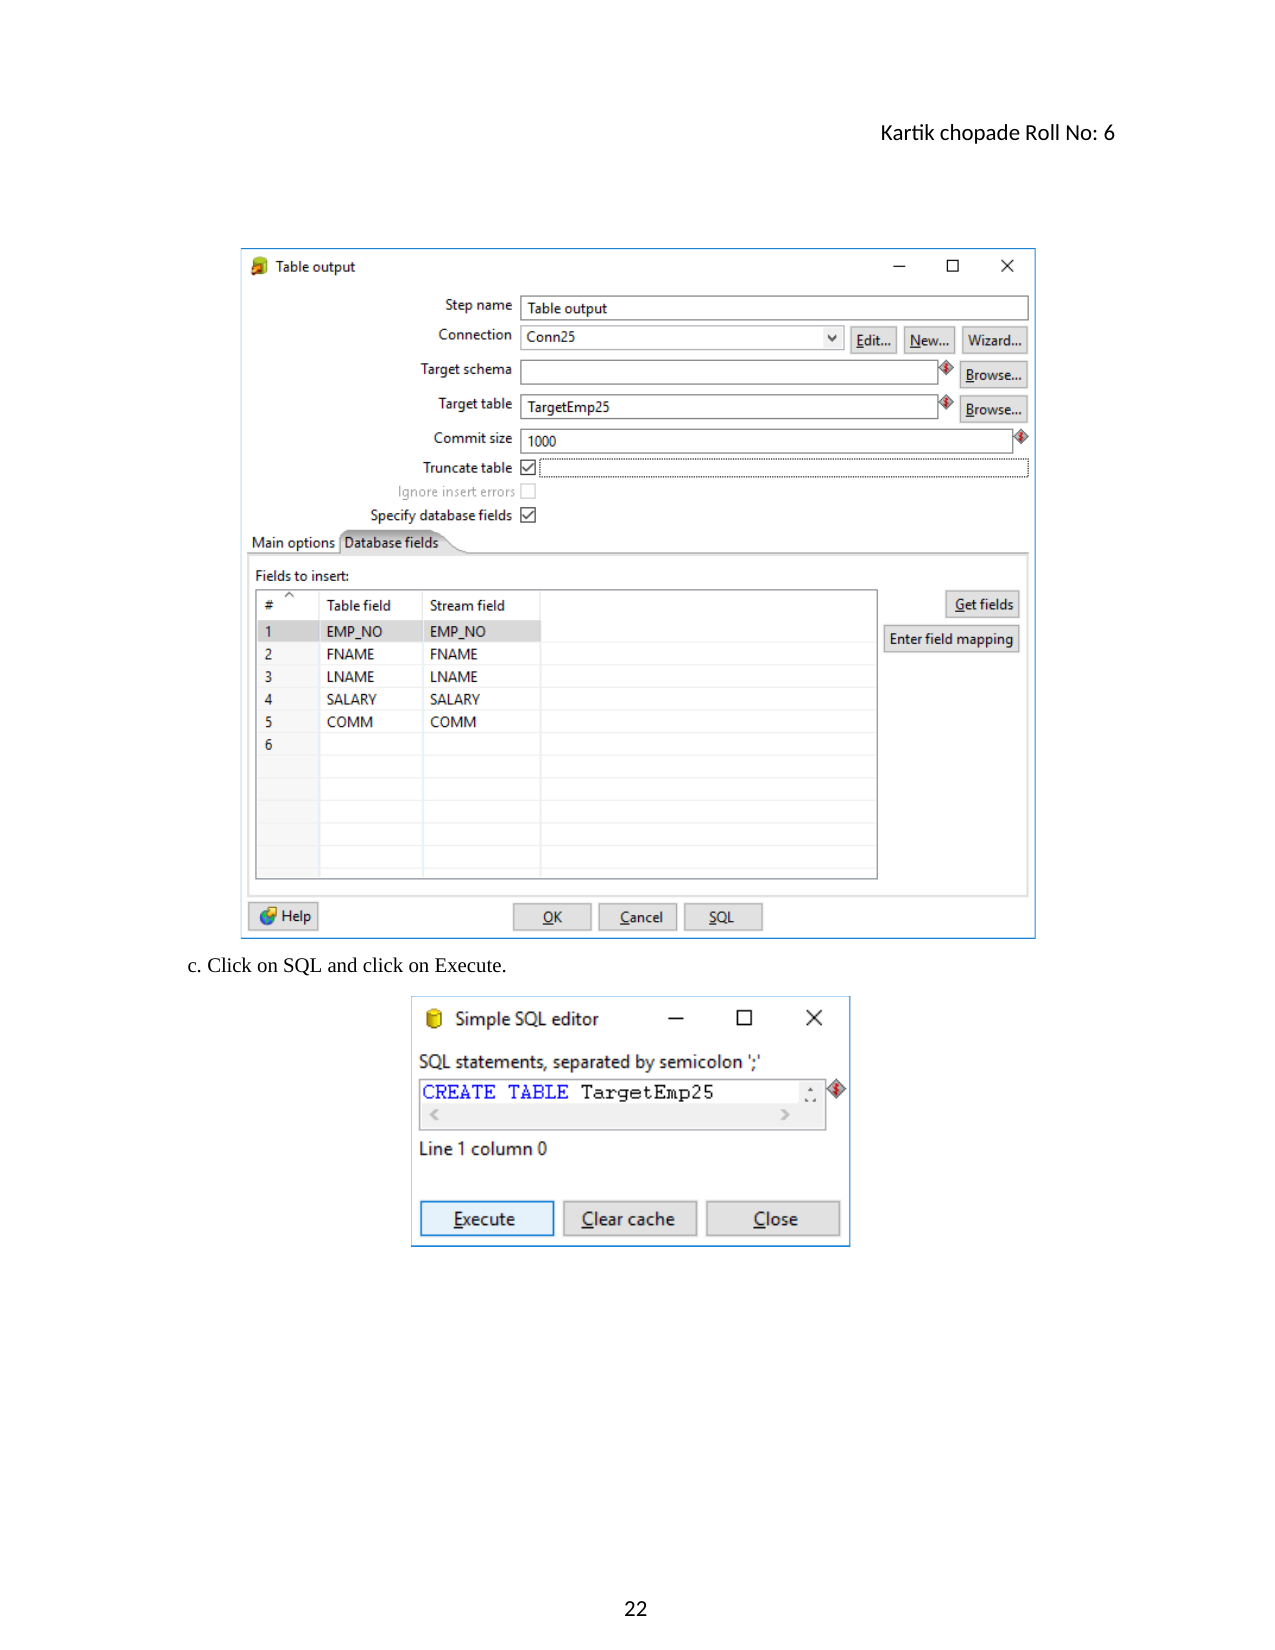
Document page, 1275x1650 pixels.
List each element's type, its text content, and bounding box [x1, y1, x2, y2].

picture [240, 248, 1036, 939]
text c. Click on SQL and click on Execute. [187, 953, 1096, 977]
picture [411, 996, 851, 1247]
